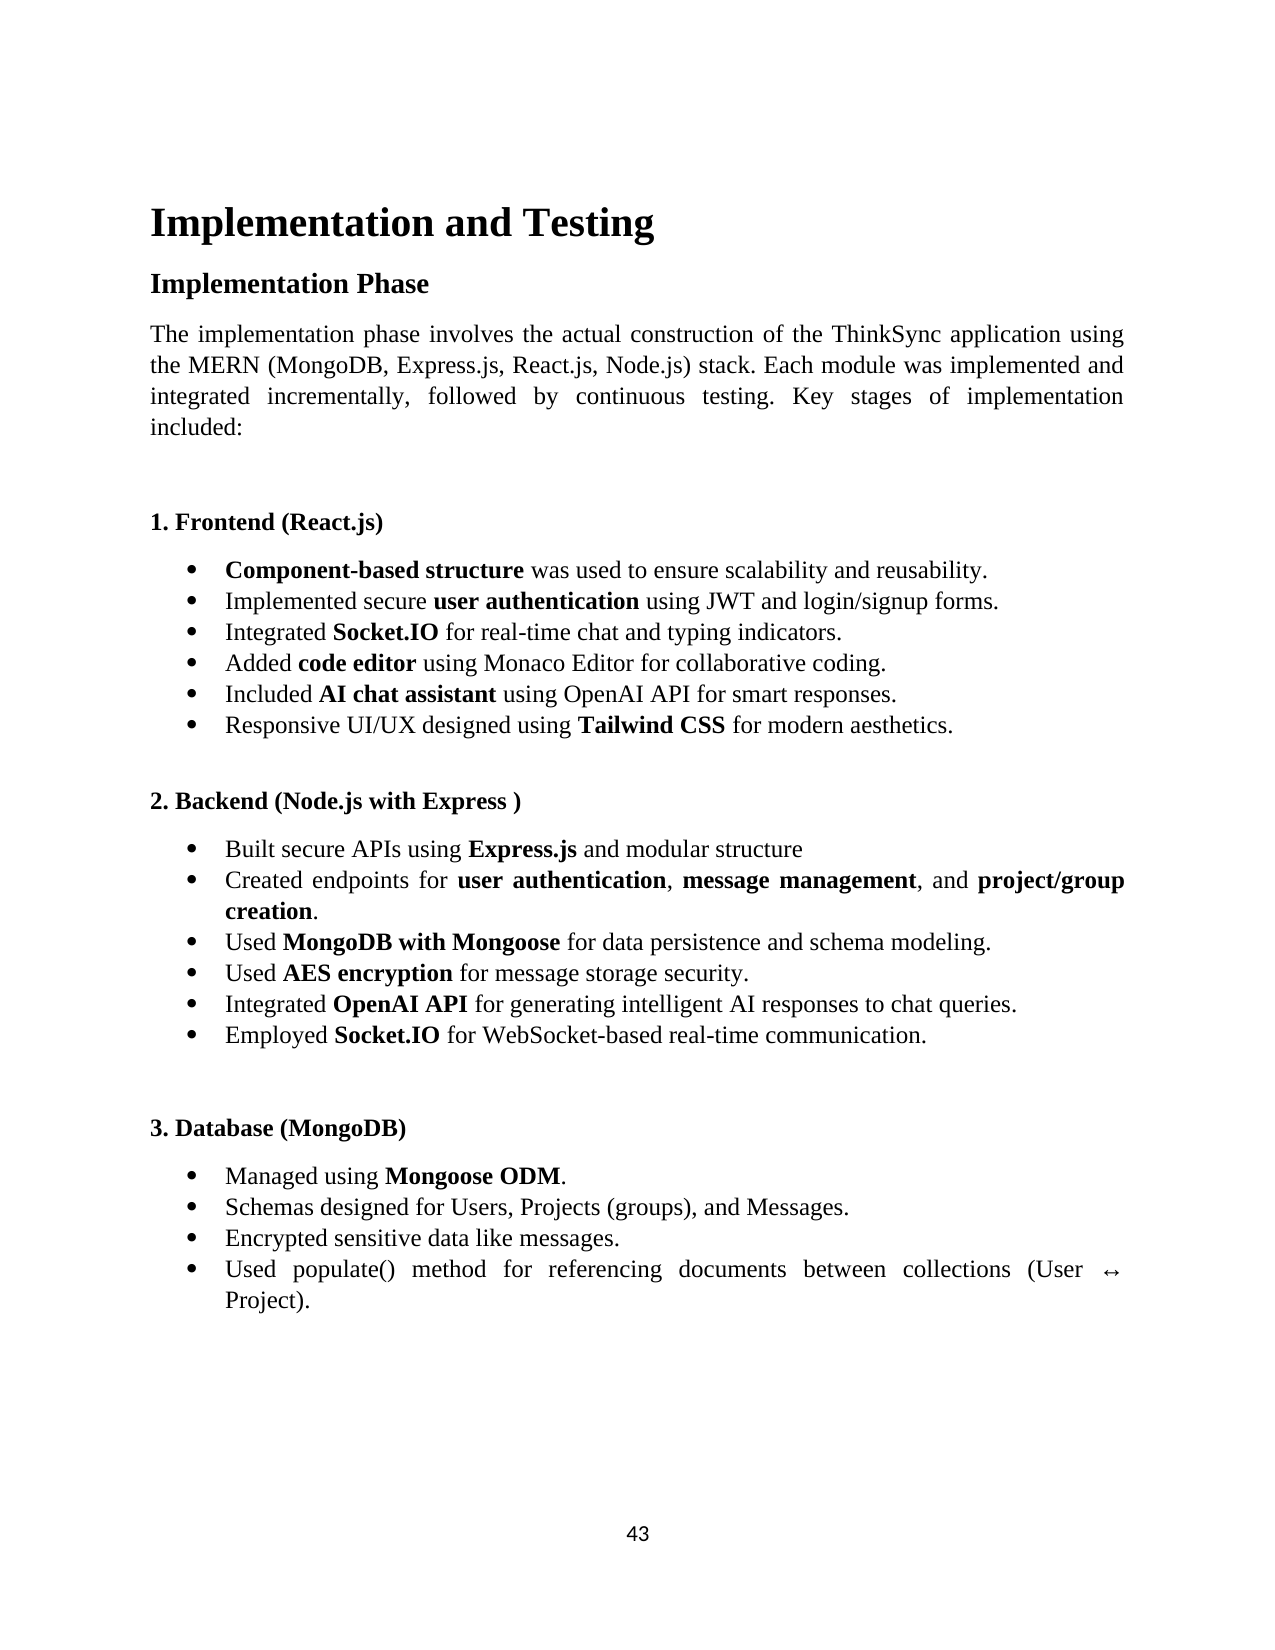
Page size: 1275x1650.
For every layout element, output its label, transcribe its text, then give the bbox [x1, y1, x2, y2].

text 1. Frontend (React.js) [150, 507, 1125, 536]
text 2. Backend (Node.js with Express ) [150, 786, 1125, 815]
list Employed Socket.IO for WebSocket-based real-time communication. [187, 1020, 1125, 1049]
list Used populate() method for referencing documents between collections (User ↔ Project). [187, 1254, 1125, 1314]
list Included AI chat assistant using OpenAI API for smart responses. [187, 679, 1125, 708]
list Used AES encryption for message storage security. [187, 958, 1125, 987]
text Implementation and Testing [150, 198, 1125, 246]
list Added code editor using Monaco Editor for collaborative coding. [187, 648, 1125, 677]
list Schemas designed for Users, Projects (groups), and Messages. [187, 1192, 1125, 1221]
list Integrated Socket.IO for real-time chat and typing indicators. [187, 617, 1125, 646]
list Built secure APIs using Express.js and modular structure [187, 834, 1125, 863]
list Managed using Mongoose ODM. [187, 1161, 1125, 1190]
list Created endpoints for user authentication, message management, and project/group creation. [187, 865, 1125, 925]
text The implementation phase involves the actual construction of the ThinkSync application using the MERN (MongoDB, Express.js, React.js, Node.js) stack. Each module was implemented and integrated incrementally, followed by continuous testing. Key stages of implementation included: [150, 319, 1125, 441]
list Integrated OpenAI API for generating intelligent AI responses to chat queries. [187, 989, 1125, 1018]
list Encrypted sensitive data like messages. [187, 1223, 1125, 1252]
text 3. Database (MongoDB) [150, 1113, 1125, 1142]
list Implemented secure user authentication using JWT and login/signup forms. [187, 586, 1125, 615]
list Responsive UI/UX designed using Tailwind CSS for modern aesthetics. [187, 710, 1125, 739]
list Used MongoDB with Mongoose for data persistence and schema modeling. [187, 927, 1125, 956]
list Component-based structure was used to ensure scalability and reusability. [187, 555, 1125, 584]
text Implementation Phase [150, 266, 1125, 299]
